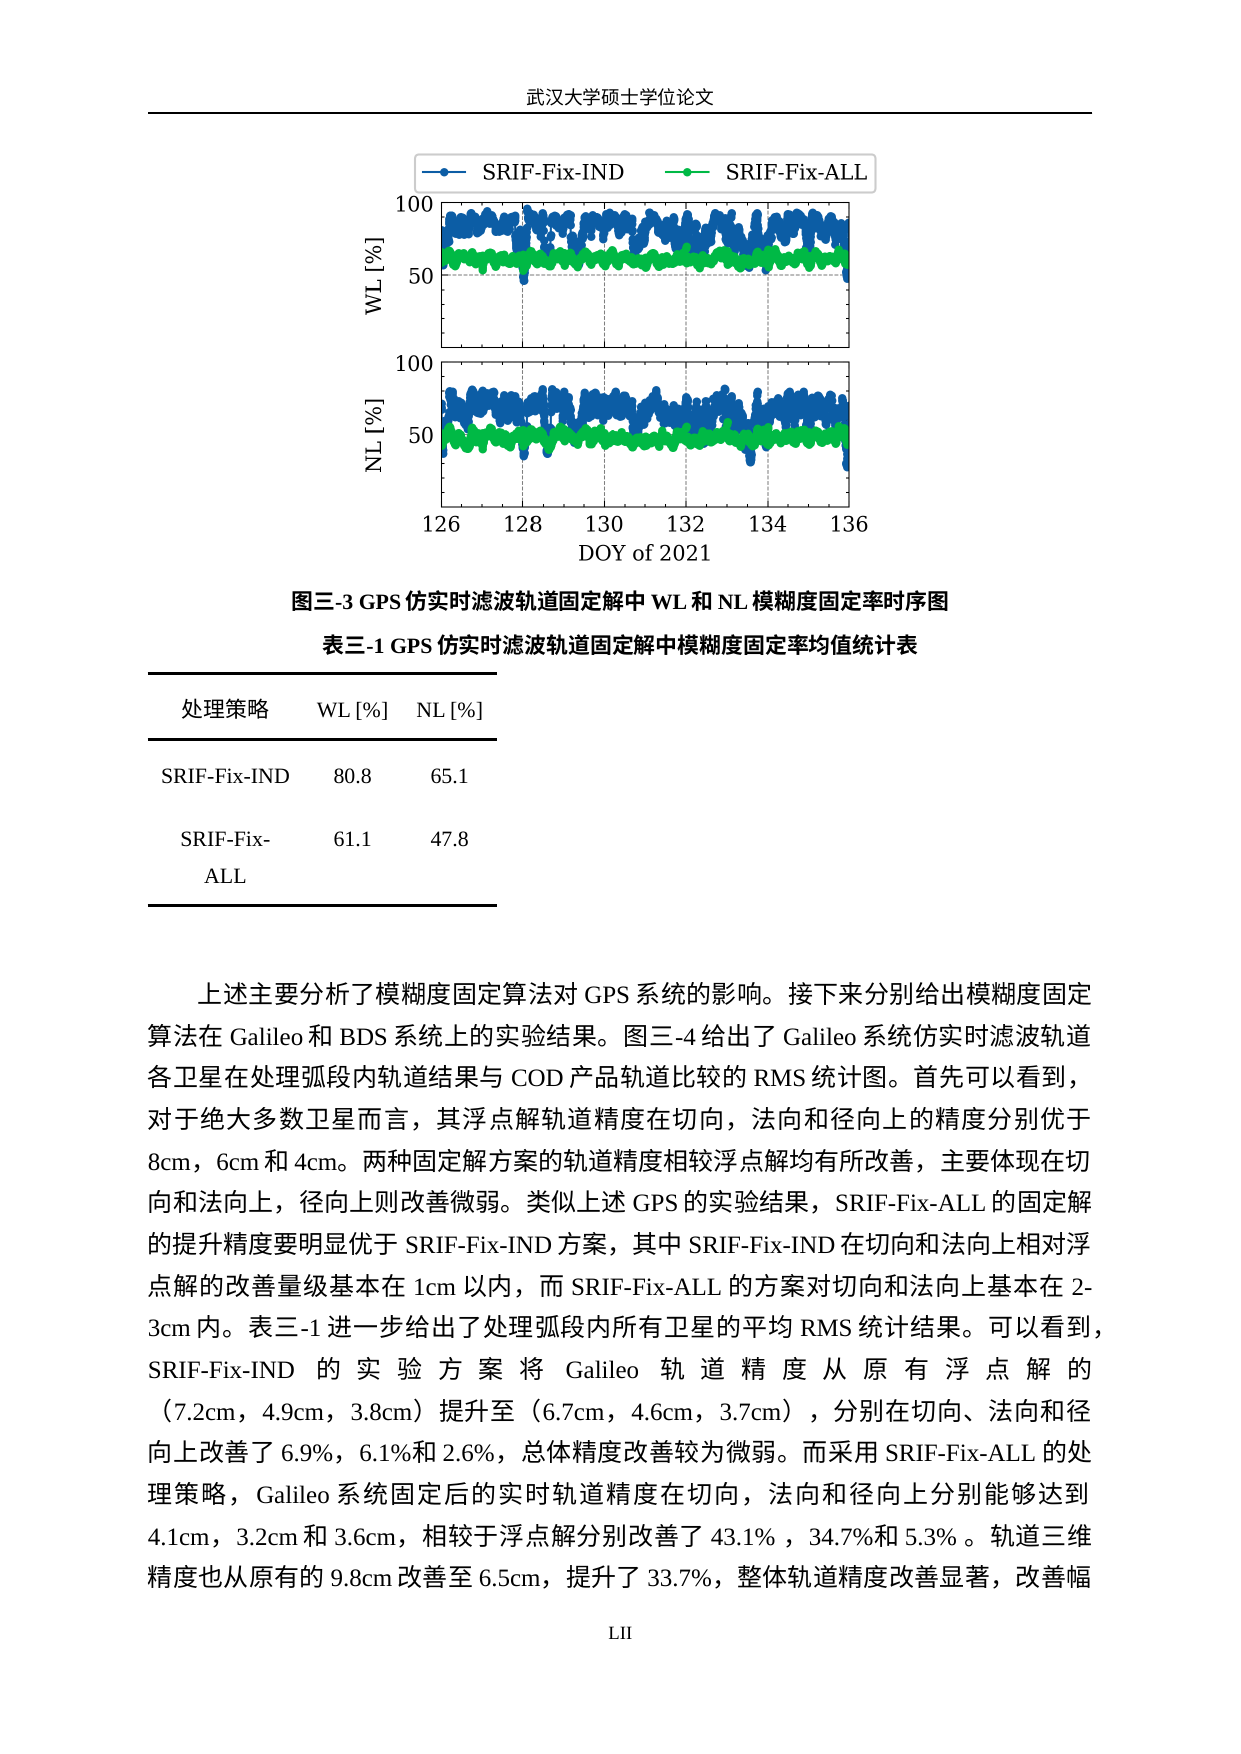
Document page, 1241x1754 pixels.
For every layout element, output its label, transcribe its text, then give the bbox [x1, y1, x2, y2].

table_header 处理策略 [148, 675, 303, 738]
text GPS仿实时滤波轨道固定解中WL和NL模糊度固定率时序图 [148, 584, 1092, 616]
table_header NL [%] [402, 675, 497, 738]
table_header WL [%] [303, 675, 402, 738]
table_cell 61.1 [303, 804, 402, 903]
table_cell SRIF-Fix-IND [148, 741, 303, 803]
table_cell 65.1 [402, 741, 497, 803]
table_cell 80.8 [303, 741, 402, 803]
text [148, 969, 1092, 1594]
text GPS仿实时滤波轨道固定解中模糊度固定率均值统计表 [148, 628, 1092, 660]
table_cell SRIF-Fix-ALL [148, 804, 303, 903]
picture [357, 147, 883, 572]
table_cell 47.8 [402, 804, 497, 903]
